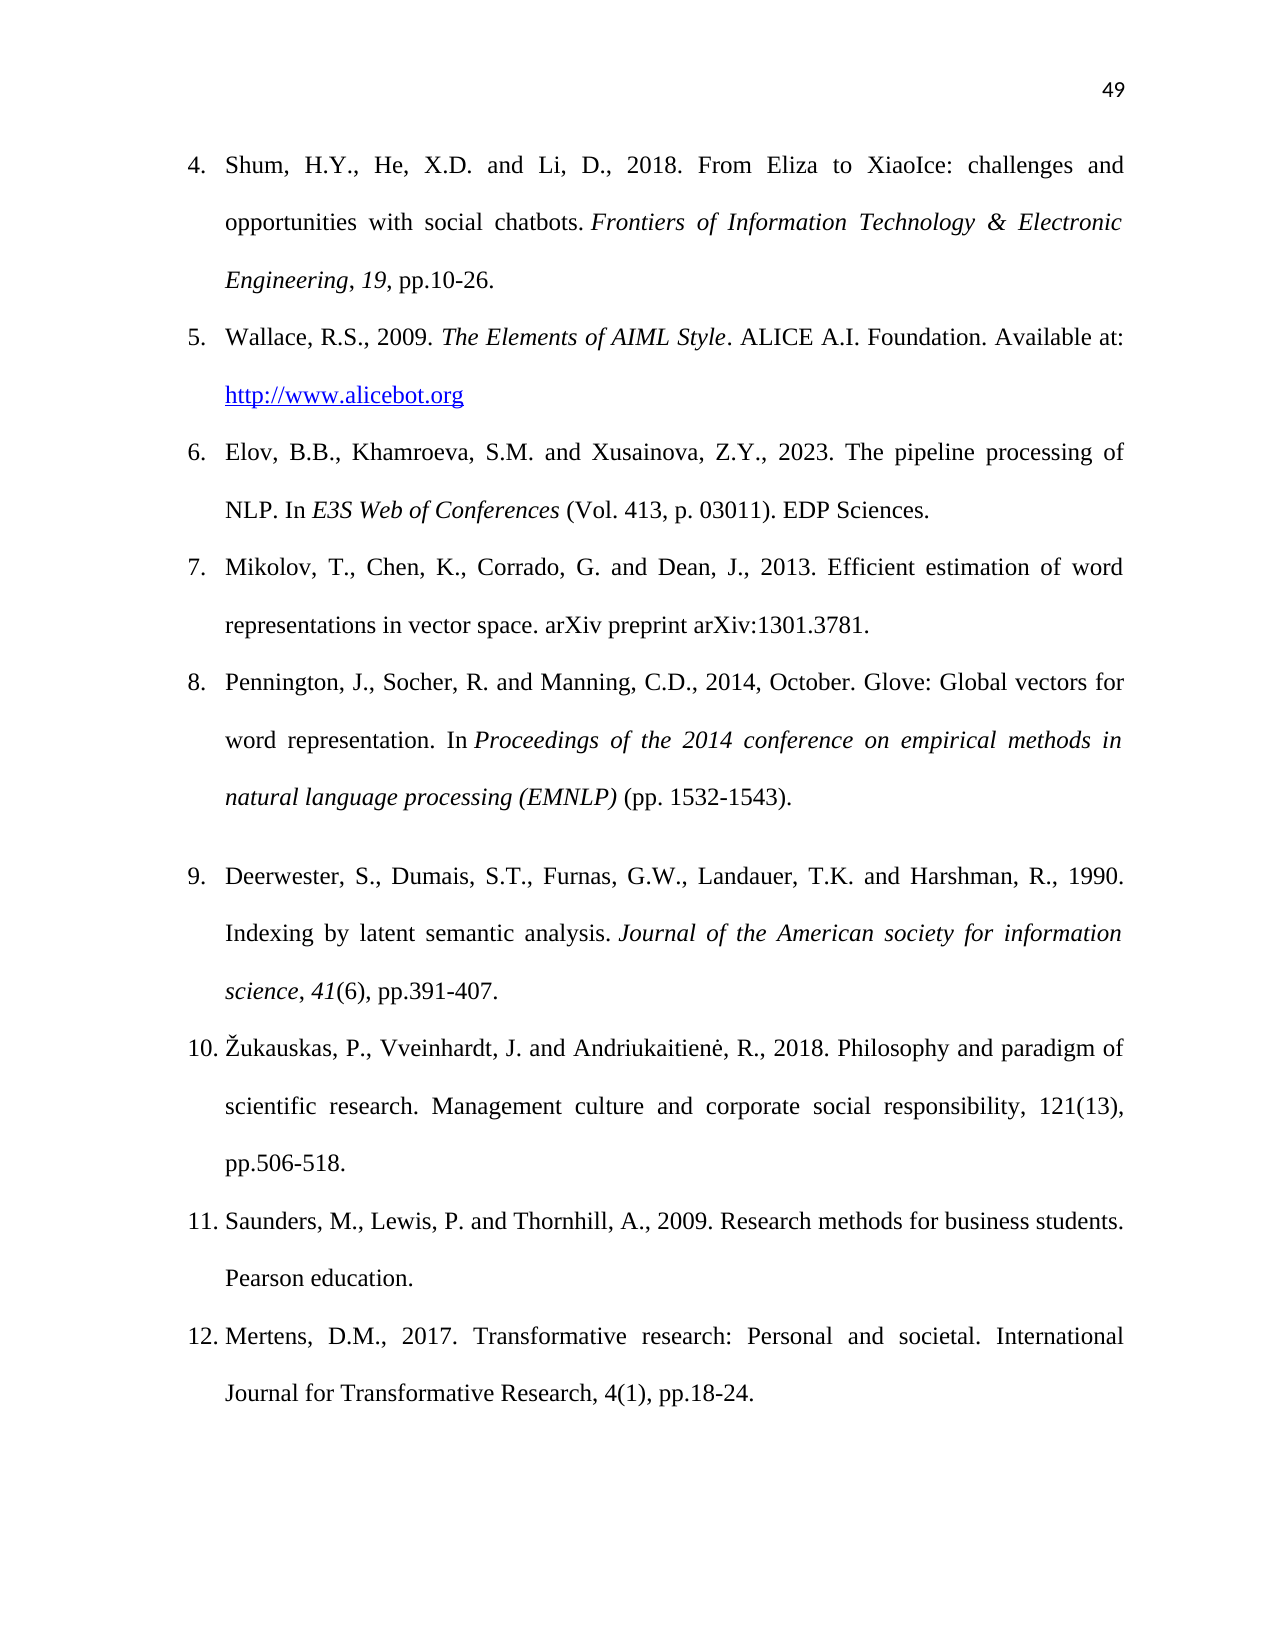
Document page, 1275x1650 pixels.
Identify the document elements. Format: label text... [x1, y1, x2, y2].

list Wallace, R.S., 2009. The Elements of AIML Style. ALICE A.I. Foundation. Available at: http://www.alicebot.org [187, 322, 1125, 409]
list Mertens, D.M., 2017. Transformative research: Personal and societal. International Journal for Transformative Research, 4(1), pp.18-24. [187, 1321, 1125, 1407]
list Saunders, M., Lewis, P. and Thornhill, A., 2009. Research methods for business students. Pearson education. [187, 1206, 1125, 1292]
list Mikolov, T., Chen, K., Corrado, G. and Dean, J., 2013. Efficient estimation of word representations in vector space. arXiv preprint arXiv:1301.3781. [187, 552, 1125, 639]
list Žukauskas, P., Vveinhardt, J. and Andriukaitienė, R., 2018. Philosophy and paradigm of scientific research. Management culture and corporate social responsibility, 121(13), pp.506-518. [187, 1033, 1125, 1177]
list Elov, B.B., Khamroeva, S.M. and Xusainova, Z.Y., 2023. The pipeline processing of NLP. In E3S Web of Conferences (Vol. 413, p. 03011). EDP Sciences. [187, 437, 1125, 524]
list Pennington, J., Socher, R. and Manning, C.D., 2014, October. Glove: Global vectors for word representation. In Proceedings of the 2014 conference on empirical methods in natural language processing (EMNLP) (pp. 1532-1543). [187, 667, 1125, 811]
list Shum, H.Y., He, X.D. and Li, D., 2018. From Eliza to XiaoIce: challenges and opportunities with social chatbots. Frontiers of Information Technology & Electronic Engineering, 19, pp.10-26. [187, 150, 1125, 294]
list Deerwester, S., Dumais, S.T., Furnas, G.W., Landauer, T.K. and Harshman, R., 1990. Indexing by latent semantic analysis. Journal of the American society for information science, 41(6), pp.391-407. [187, 861, 1125, 1004]
